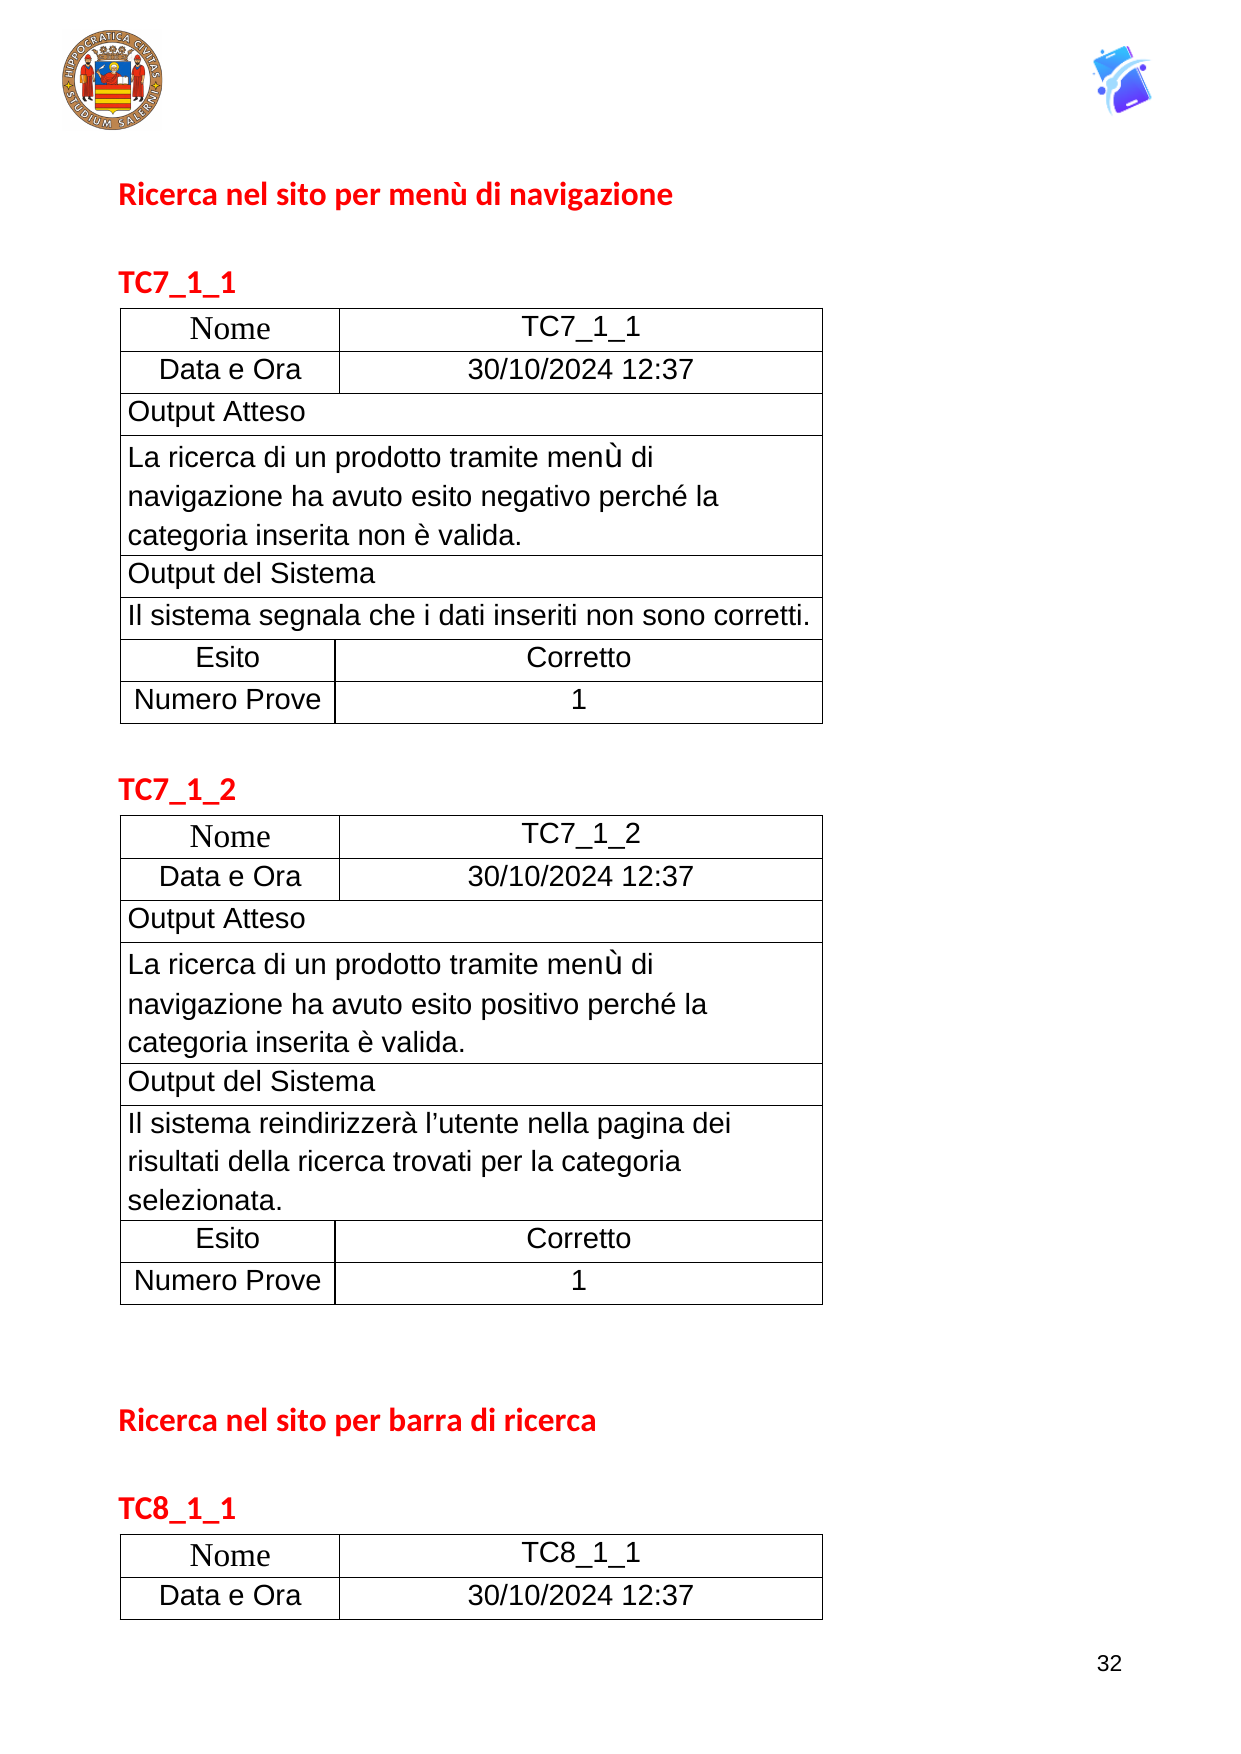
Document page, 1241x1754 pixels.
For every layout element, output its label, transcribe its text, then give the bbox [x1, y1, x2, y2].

table_cell 1 [336, 682, 822, 723]
table_cell Output Atteso [121, 394, 822, 435]
table_cell La ricerca di un prodotto tramite menù di navigazione ha avuto esito positivo perché la categoria inserita è valida. [121, 943, 822, 1063]
table_cell Il sistema reindirizzerà l’utente nella pagina dei risultati della ricerca trovati per la categoria selezionata. [121, 1106, 822, 1220]
table_cell Output del Sistema [121, 556, 822, 597]
table_cell Data e Ora [121, 859, 339, 900]
table_cell 30/10/2024 12:37 [340, 859, 822, 900]
table_cell Output del Sistema [121, 1064, 822, 1104]
text TC7_1_1 [118, 261, 1122, 301]
table_cell Corretto [336, 640, 822, 681]
table_cell Esito [121, 1221, 334, 1262]
table_header TC8_1_1 [340, 1535, 822, 1577]
table_header Nome [121, 1535, 339, 1577]
picture [61, 29, 163, 131]
table_cell 30/10/2024 12:37 [340, 352, 822, 393]
table_cell Data e Ora [121, 1578, 339, 1619]
table_header TC7_1_1 [340, 309, 822, 351]
subtitle Ricerca nel sito per menù di navigazione [118, 173, 1122, 213]
picture [1066, 25, 1178, 147]
table_cell Numero Prove [121, 682, 334, 723]
table_cell 30/10/2024 12:37 [340, 1578, 822, 1619]
table_cell 1 [336, 1263, 822, 1304]
table_header Nome [121, 309, 339, 351]
table_cell Numero Prove [121, 1263, 334, 1304]
text TC8_1_1 [118, 1487, 1122, 1528]
table_cell Data e Ora [121, 352, 339, 393]
table_cell Output Atteso [121, 901, 822, 942]
table_cell Corretto [336, 1221, 822, 1262]
subtitle Ricerca nel sito per barra di ricerca [118, 1399, 1122, 1440]
table_header TC7_1_2 [340, 816, 822, 858]
table_cell Esito [121, 640, 334, 681]
table_cell Il sistema segnala che i dati inseriti non sono corretti. [121, 598, 822, 639]
table_header Nome [121, 816, 339, 858]
table_cell La ricerca di un prodotto tramite menù di navigazione ha avuto esito negativo perché la categoria inserita non è valida. [121, 436, 822, 555]
text TC7_1_2 [118, 768, 1122, 809]
